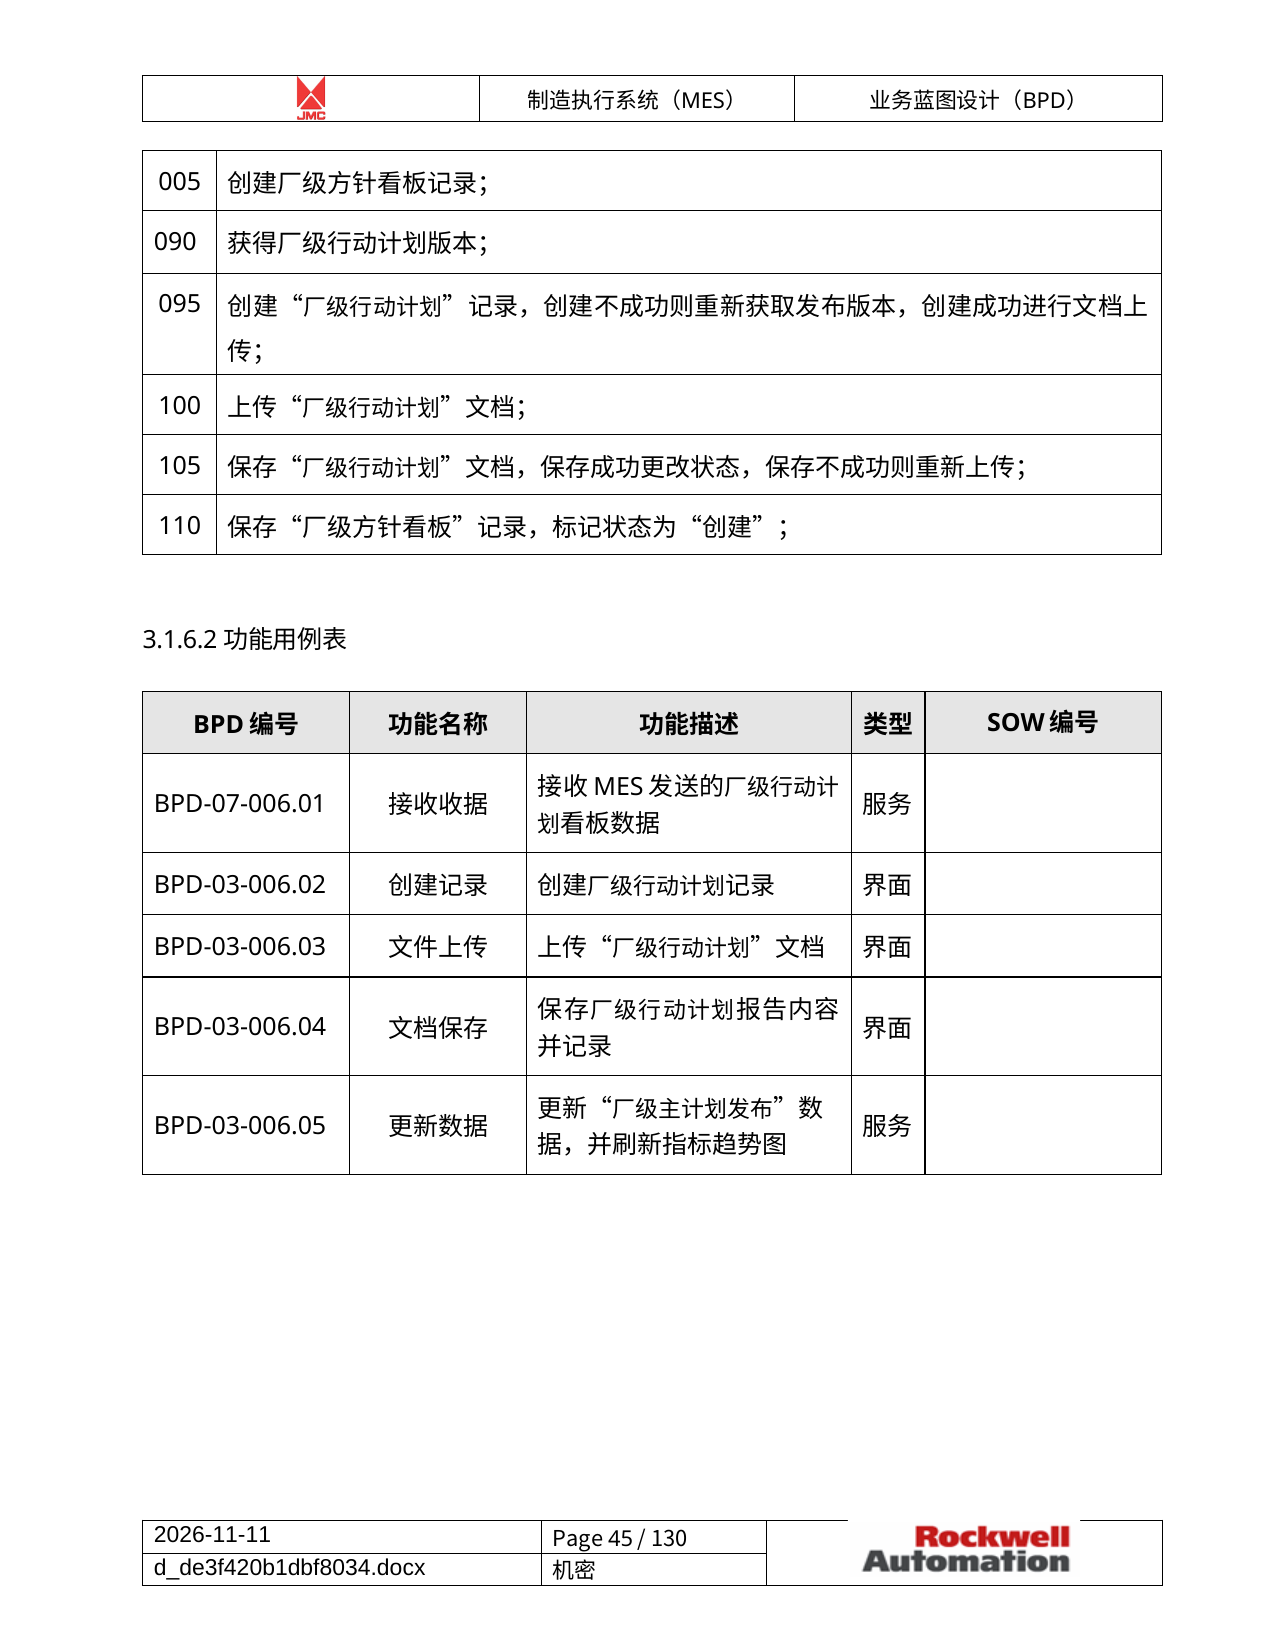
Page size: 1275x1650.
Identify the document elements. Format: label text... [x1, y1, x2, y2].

table_cell 105 [143, 435, 216, 494]
table_cell 095 [143, 274, 216, 374]
table_cell BPD-03-006.03 [143, 915, 349, 976]
table_header 功能名称 [350, 692, 526, 753]
table_cell 文档保存 [350, 978, 526, 1075]
table_cell 服务 [852, 754, 924, 852]
table_cell 更新“厂级主计划发布”数据，并刷新指标趋势图 [527, 1076, 851, 1173]
picture [847, 1520, 1080, 1577]
table_cell BPD-03-006.02 [143, 853, 349, 914]
table_cell [926, 1076, 1161, 1173]
picture [296, 76, 326, 121]
table_cell 创建“厂级行动计划”记录，创建不成功则重新获取发布版本，创建成功进行文档上传； [217, 274, 1161, 374]
subtitle 功能用例表 [142, 621, 1162, 655]
table_cell 110 [143, 495, 216, 554]
table_cell 保存“厂级方针看板”记录，标记状态为“创建”； [217, 495, 1161, 554]
table_cell 界面 [852, 915, 924, 976]
table_cell 保存“厂级行动计划”文档，保存成功更改状态，保存不成功则重新上传； [217, 435, 1161, 494]
table_cell 接收收据 [350, 754, 526, 852]
table_header 功能描述 [527, 692, 851, 753]
table_cell 接收MES发送的厂级行动计划看板数据 [527, 754, 851, 852]
table_cell BPD-07-006.01 [143, 754, 349, 852]
table_cell 服务 [852, 1076, 924, 1173]
table_cell 更新数据 [350, 1076, 526, 1173]
table_header SOW编号 [926, 692, 1161, 753]
table_header BPD编号 [143, 692, 349, 753]
table_cell 100 [143, 375, 216, 434]
table_cell 创建记录 [350, 853, 526, 914]
table_cell [926, 754, 1161, 852]
table_cell BPD-03-006.05 [143, 1076, 349, 1173]
table_cell BPD-03-006.04 [143, 978, 349, 1075]
table_header 创建厂级方针看板记录； [217, 151, 1161, 210]
table_cell 创建厂级行动计划记录 [527, 853, 851, 914]
table_cell 界面 [852, 853, 924, 914]
table_cell [926, 915, 1161, 976]
table_cell 上传“厂级行动计划”文档 [527, 915, 851, 976]
table_cell 保存厂级行动计划报告内容并记录 [527, 978, 851, 1075]
table_cell 获得厂级行动计划版本； [217, 211, 1161, 272]
table_cell 文件上传 [350, 915, 526, 976]
table_cell 090 [143, 211, 216, 272]
table_cell 上传“厂级行动计划”文档； [217, 375, 1161, 434]
table_header 005 [143, 151, 216, 210]
table_cell [926, 978, 1161, 1075]
table_cell [926, 853, 1161, 914]
table_cell 界面 [852, 978, 924, 1075]
table_header 类型 [852, 692, 924, 753]
